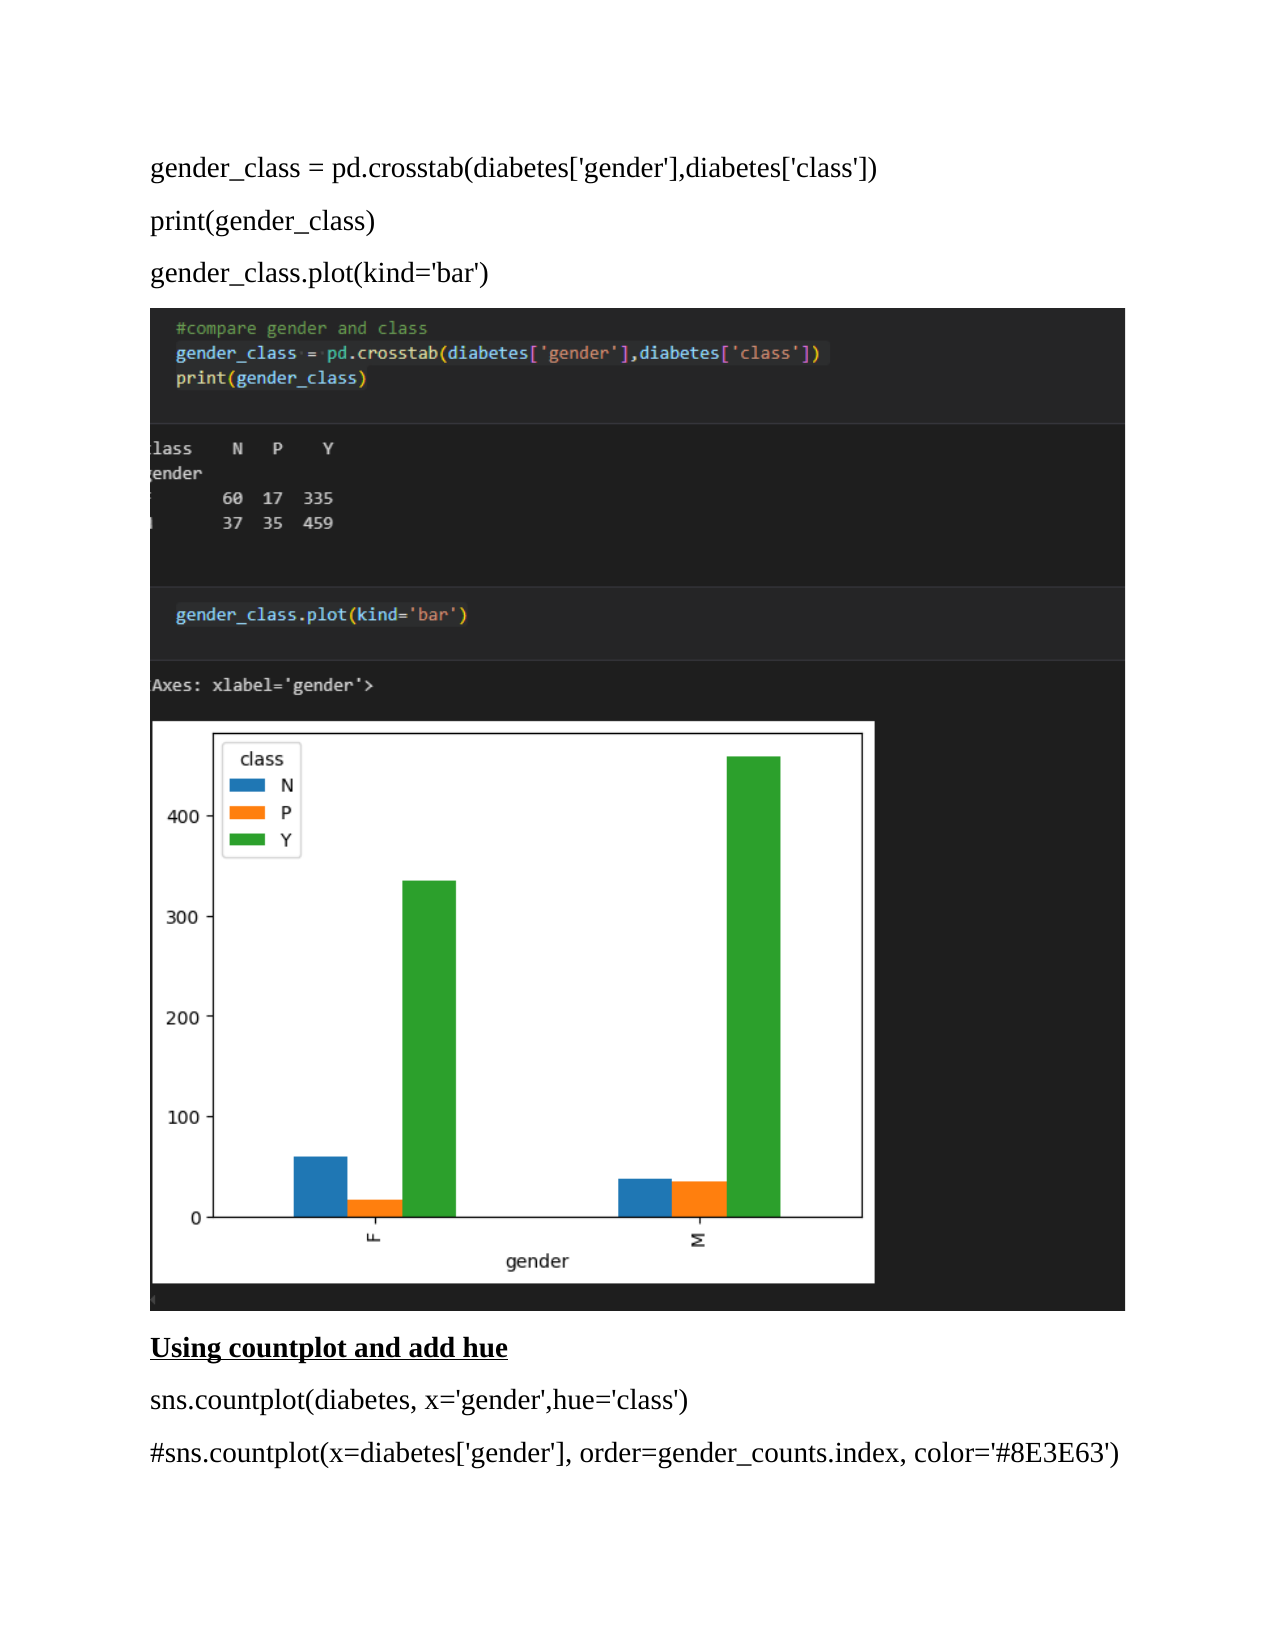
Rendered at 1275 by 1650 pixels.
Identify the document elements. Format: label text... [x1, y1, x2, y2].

text gender_class = pd.crosstab(diabetes['gender'],diabetes['class']) [150, 150, 1125, 183]
text Using countplot and add hue [150, 1330, 1125, 1363]
text #sns.countplot(x=diabetes['gender'], order=gender_counts.index, color='#8E3E63') [150, 1435, 1125, 1469]
text print(gender_class) [150, 203, 1125, 236]
picture [150, 308, 1125, 1311]
text sns.countplot(diabetes, x='gender',hue='class') [150, 1382, 1125, 1416]
text gender_class.plot(kind='bar') [150, 256, 1125, 289]
